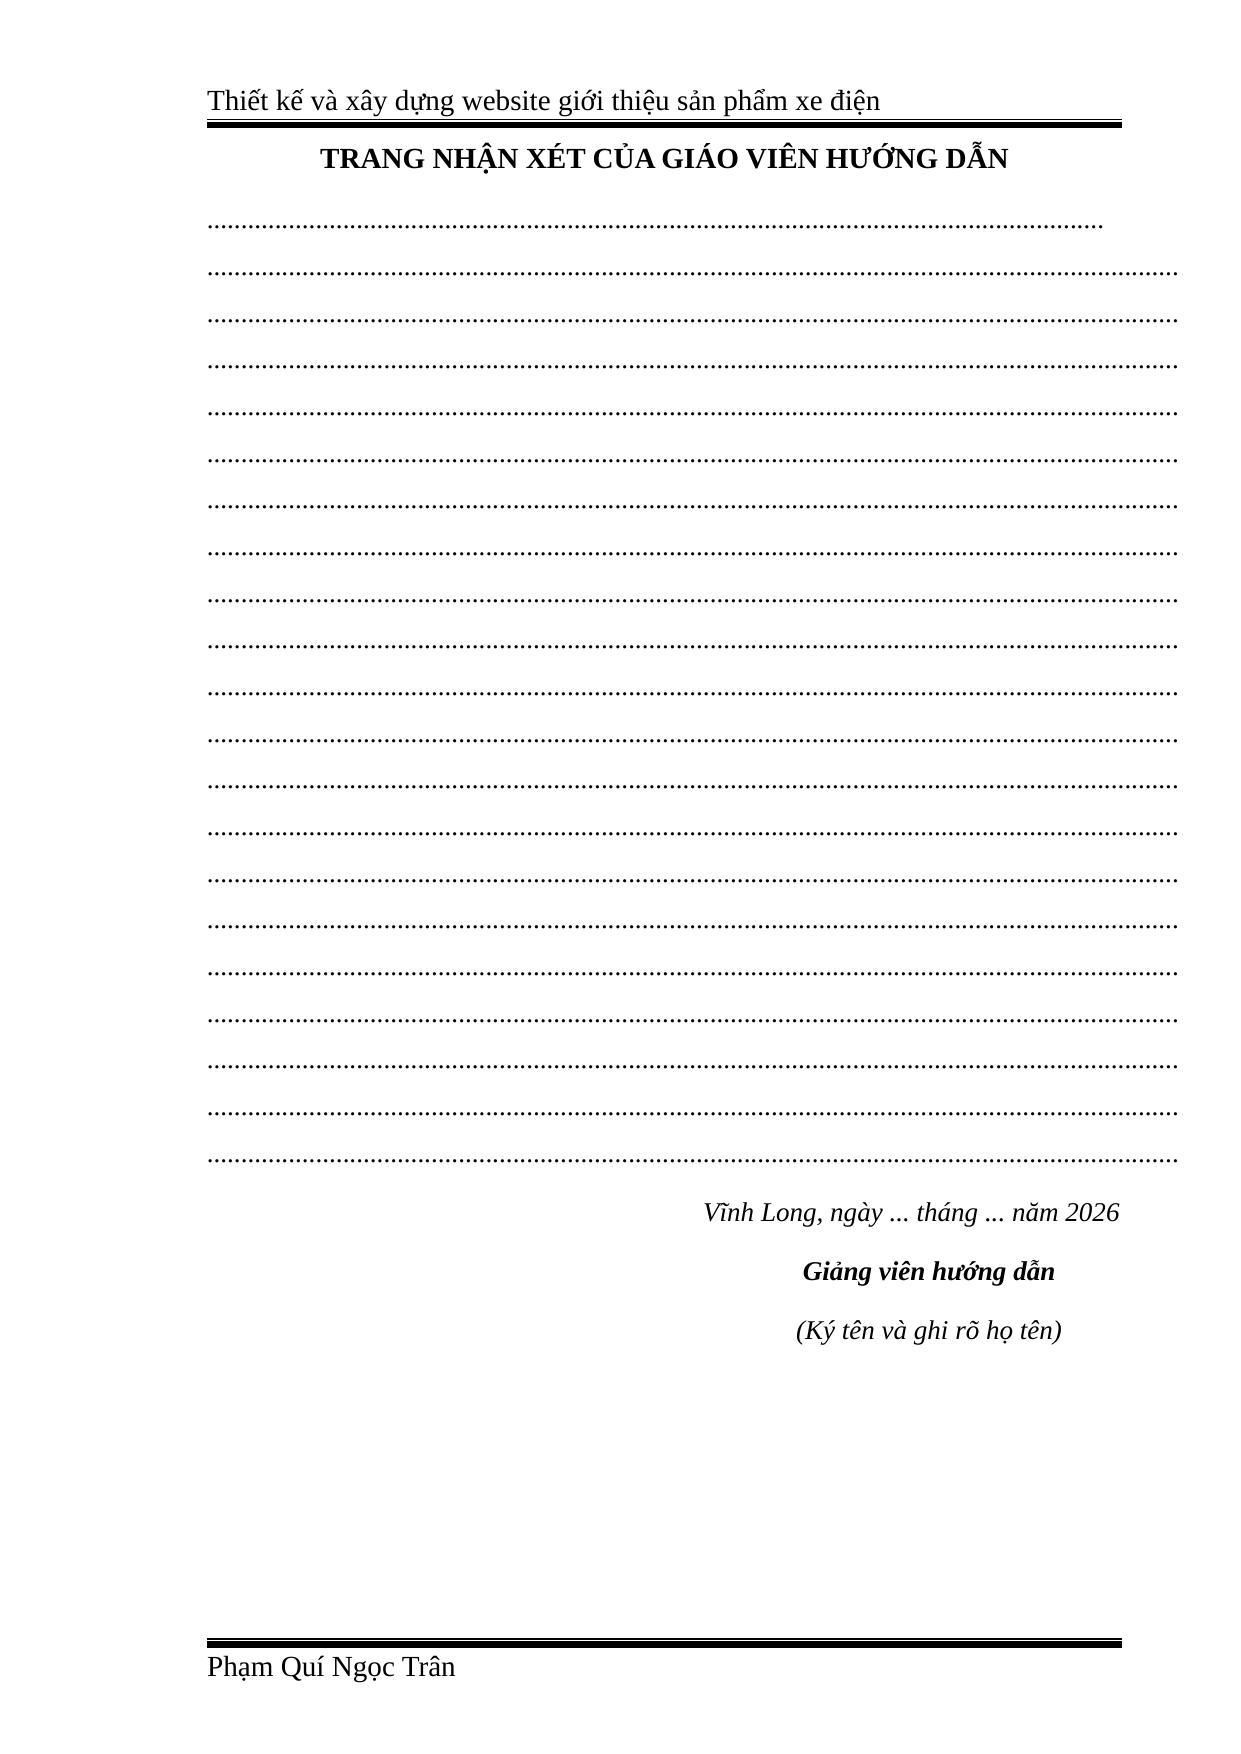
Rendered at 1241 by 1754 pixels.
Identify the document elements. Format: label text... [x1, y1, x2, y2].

text Giảng viên hướng dẫn [738, 1255, 1122, 1286]
subtitle Trang nhận xét của GIáo viên hướng dẫn [207, 141, 1122, 174]
text (Ký tên và ghi rõ họ tên) [738, 1314, 1122, 1346]
text Vĩnh Long, ngày ... tháng ... năm 2026 [207, 1196, 1122, 1227]
